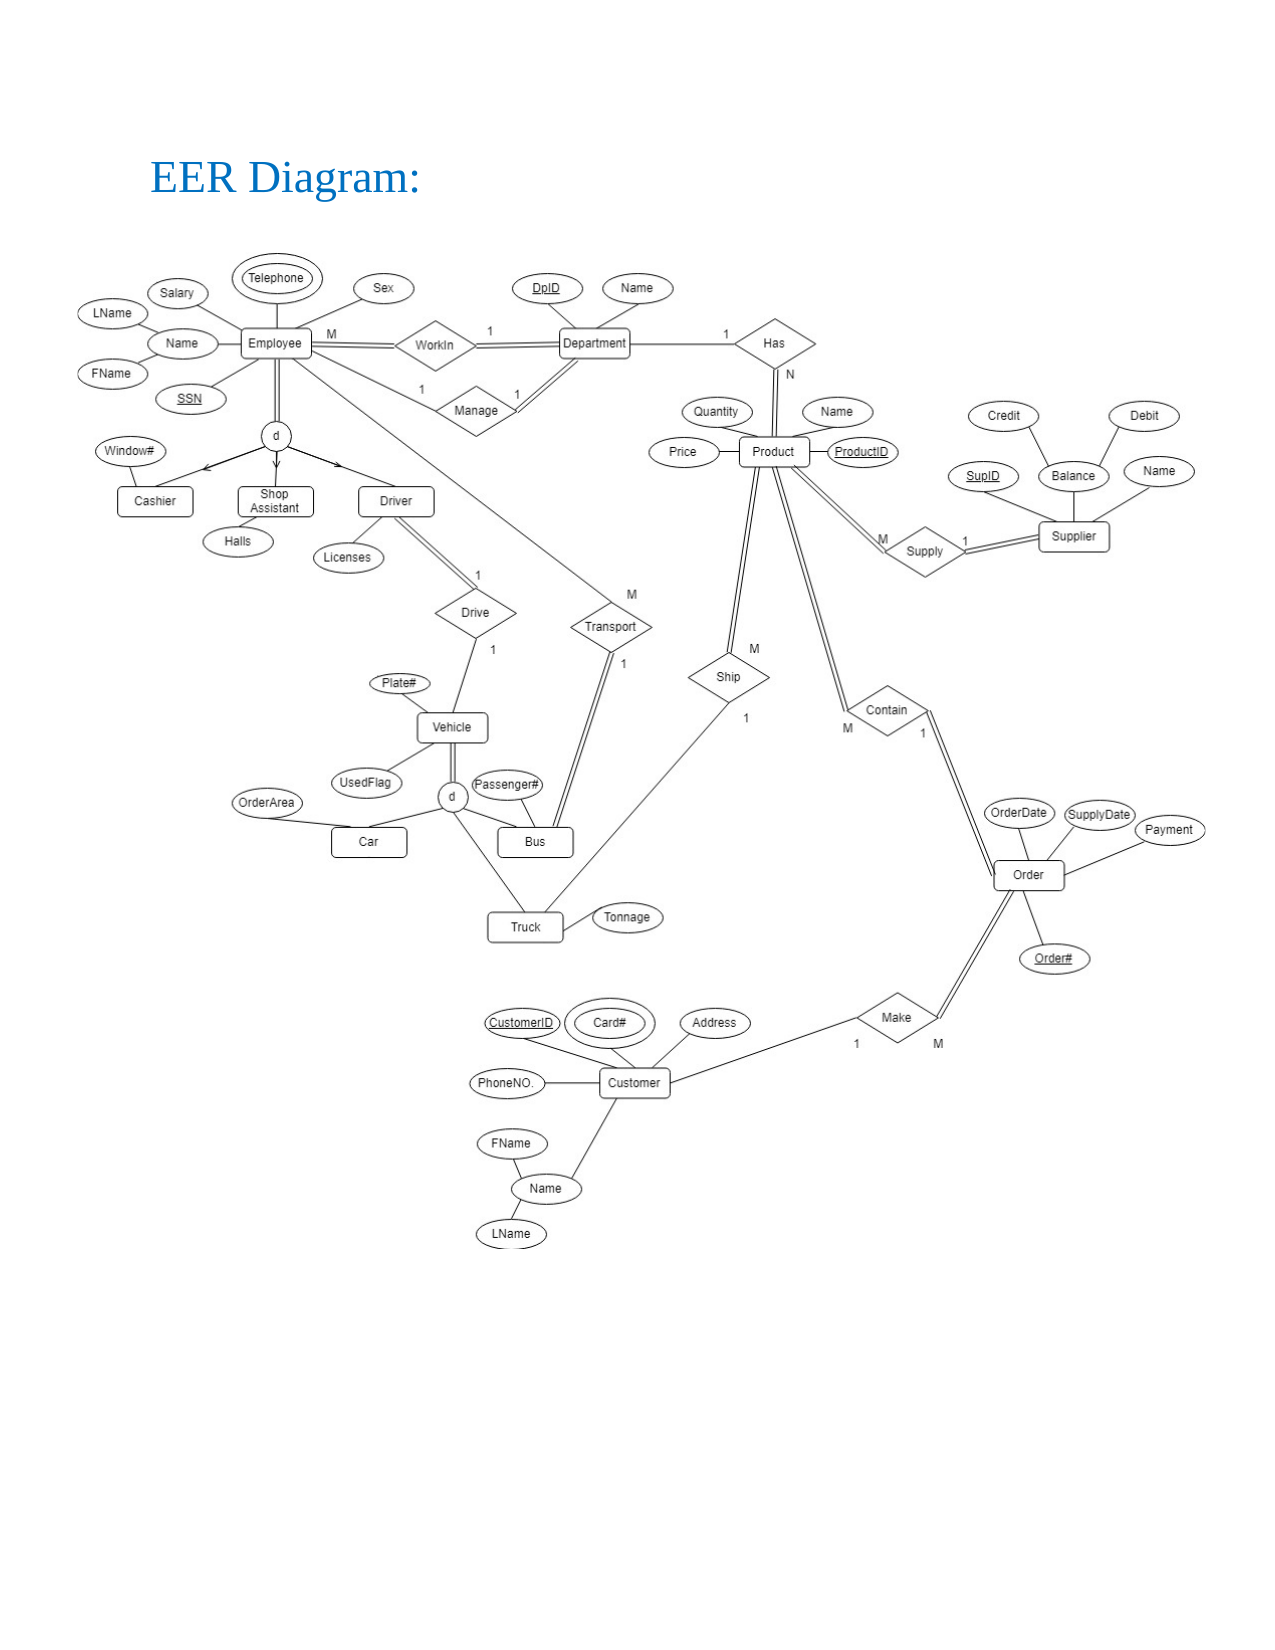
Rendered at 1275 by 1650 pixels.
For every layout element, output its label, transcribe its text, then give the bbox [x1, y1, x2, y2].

text EER Diagram: [150, 150, 1125, 203]
picture [77, 252, 1206, 1249]
